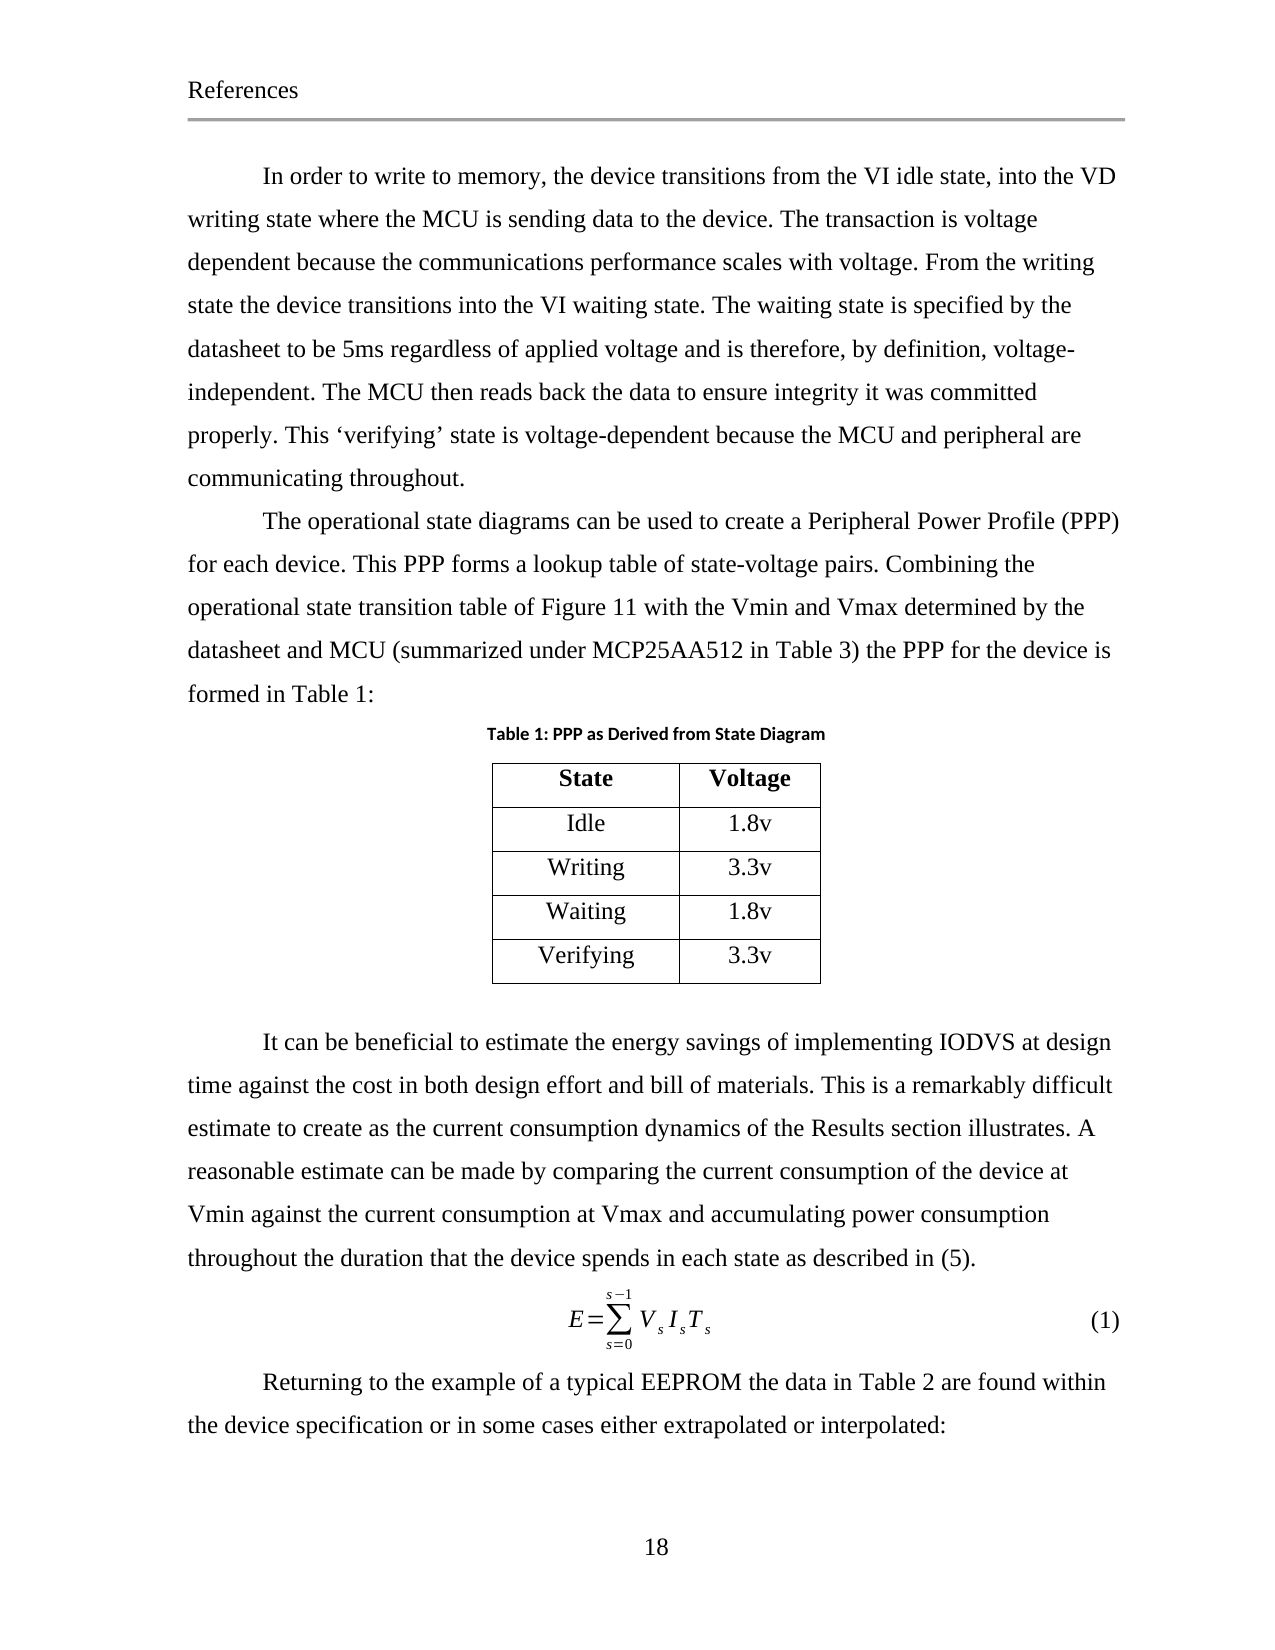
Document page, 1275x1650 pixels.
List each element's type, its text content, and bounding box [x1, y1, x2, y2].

table_cell 1.8v [680, 896, 820, 939]
text Table 1: PPP as Derived from State Diagram [187, 722, 1125, 745]
table_cell Waiting [493, 896, 679, 939]
text Returning to the example of a typical EEPROM the data in Table 2 are found within the device specification or in some cases either extrapolated or interpolated: [187, 1367, 1125, 1439]
table_header [188, 1286, 1091, 1367]
table_cell Verifying [493, 940, 679, 983]
table_cell 3.3v [680, 940, 820, 983]
table_cell 3.3v [680, 852, 820, 895]
text It can be beneficial to estimate the energy savings of implementing IODVS at design time against the cost in both design effort and bill of materials. This is a remarkably difficult estimate to create as the current consumption dynamics of the Results section illustrates. A reasonable estimate can be made by comparing the current consumption of the device at Vmin against the current consumption at Vmax and accumulating power consumption throughout the duration that the device spends in each state as described in (5). [187, 1027, 1125, 1271]
table_header (1) [1091, 1286, 1125, 1367]
table_header Voltage [680, 764, 820, 807]
table_header State [493, 764, 679, 807]
table_cell Idle [493, 808, 679, 851]
table_cell 1.8v [680, 808, 820, 851]
text The operational state diagrams can be used to create a Peripheral Power Profile (PPP) for each device. This PPP forms a lookup table of state-voltage pairs. Combining the operational state transition table of Figure 11 with the Vmin and Vmax determined by the datasheet and MCU (summarized under MCP25AA512 in Table 3) the PPP for the device is formed in Table 1: [187, 506, 1125, 707]
text In order to write to memory, the device transitions from the VI idle state, into the VD writing state where the MCU is sending data to the device. The transaction is voltage dependent because the communications performance scales with voltage. From the writing state the device transitions into the VI waiting state. The waiting state is specified by the datasheet to be 5ms regardless of applied voltage and is therefore, by definition, voltage-independent. The MCU then reads back the data to ensure integrity it was committed properly. This ‘verifying’ state is voltage-dependent because the MCU and peripheral are communicating throughout. [187, 161, 1125, 492]
table_cell Writing [493, 852, 679, 895]
